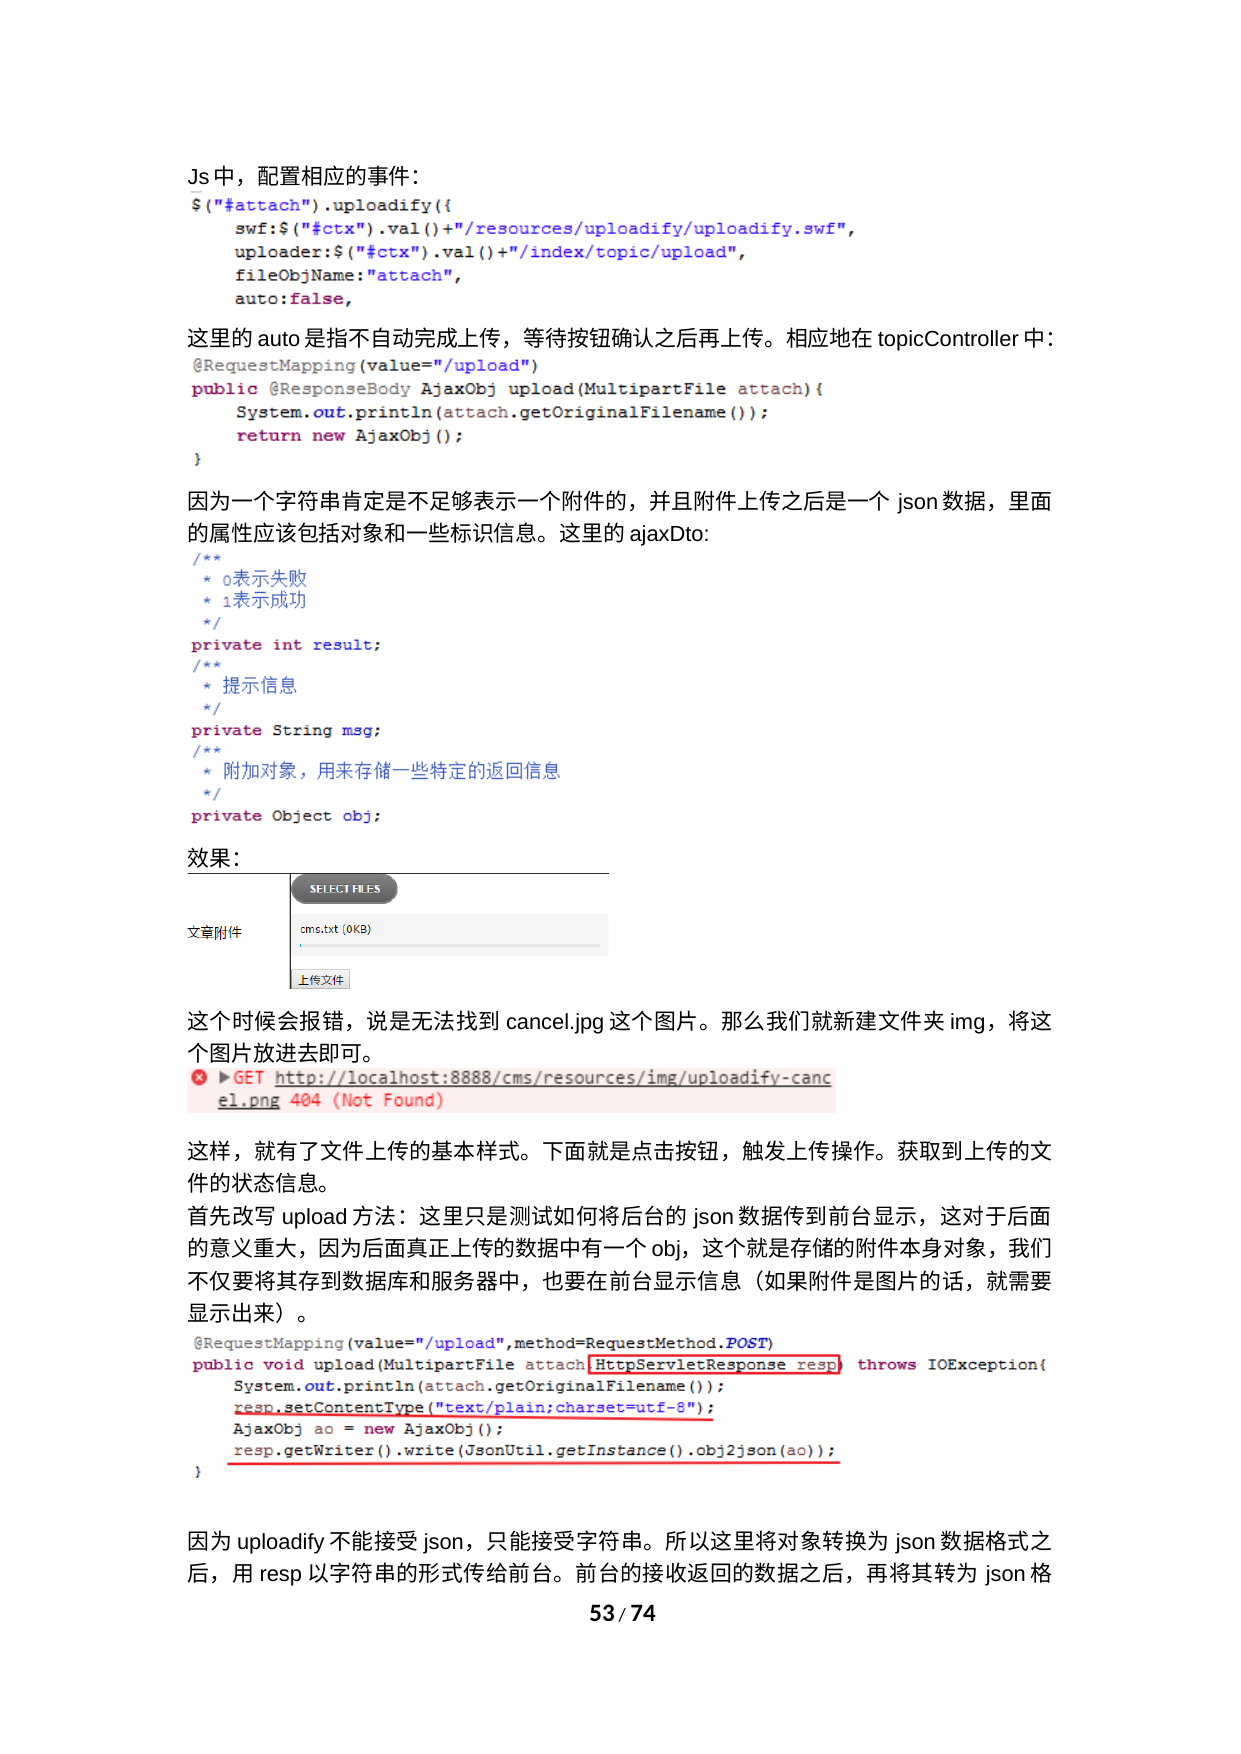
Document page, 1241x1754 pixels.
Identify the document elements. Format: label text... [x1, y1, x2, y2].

text Js中，配置相应的事件： [187, 158, 1053, 191]
picture [187, 191, 859, 311]
text 这样，就有了文件上传的基本样式。下面就是点击按钮，触发上传操作。获取到上传的文件的状态信息。 [187, 1133, 1053, 1198]
picture [187, 548, 566, 827]
picture [187, 873, 609, 989]
picture [187, 1068, 836, 1113]
text 这个时候会报错，说是无法找到cancel.jpg这个图片。那么我们就新建文件夹img，将这个图片放进去即可。 [187, 1003, 1053, 1068]
text 这里的auto是指不自动完成上传，等待按钮确认之后再上传。相应地在topicController中： [187, 321, 1053, 353]
text 首先改写upload方法：这里只是测试如何将后台的json数据传到前台显示，这对于后面的意义重大，因为后面真正上传的数据中有一个obj，这个就是存储的附件本身对象，我们不仅要将其存到数据库和服务器中，也要在前台显示信息（如果附件是图片的话，就需要显示出来）。 [187, 1198, 1053, 1328]
text 效果： [187, 841, 1053, 873]
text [187, 1523, 1053, 1588]
picture [187, 1328, 1053, 1493]
text 因为一个字符串肯定是不足够表示一个附件的，并且附件上传之后是一个json数据，里面的属性应该包括对象和一些标识信息。这里的ajaxDto: [187, 483, 1053, 548]
picture [187, 353, 829, 474]
